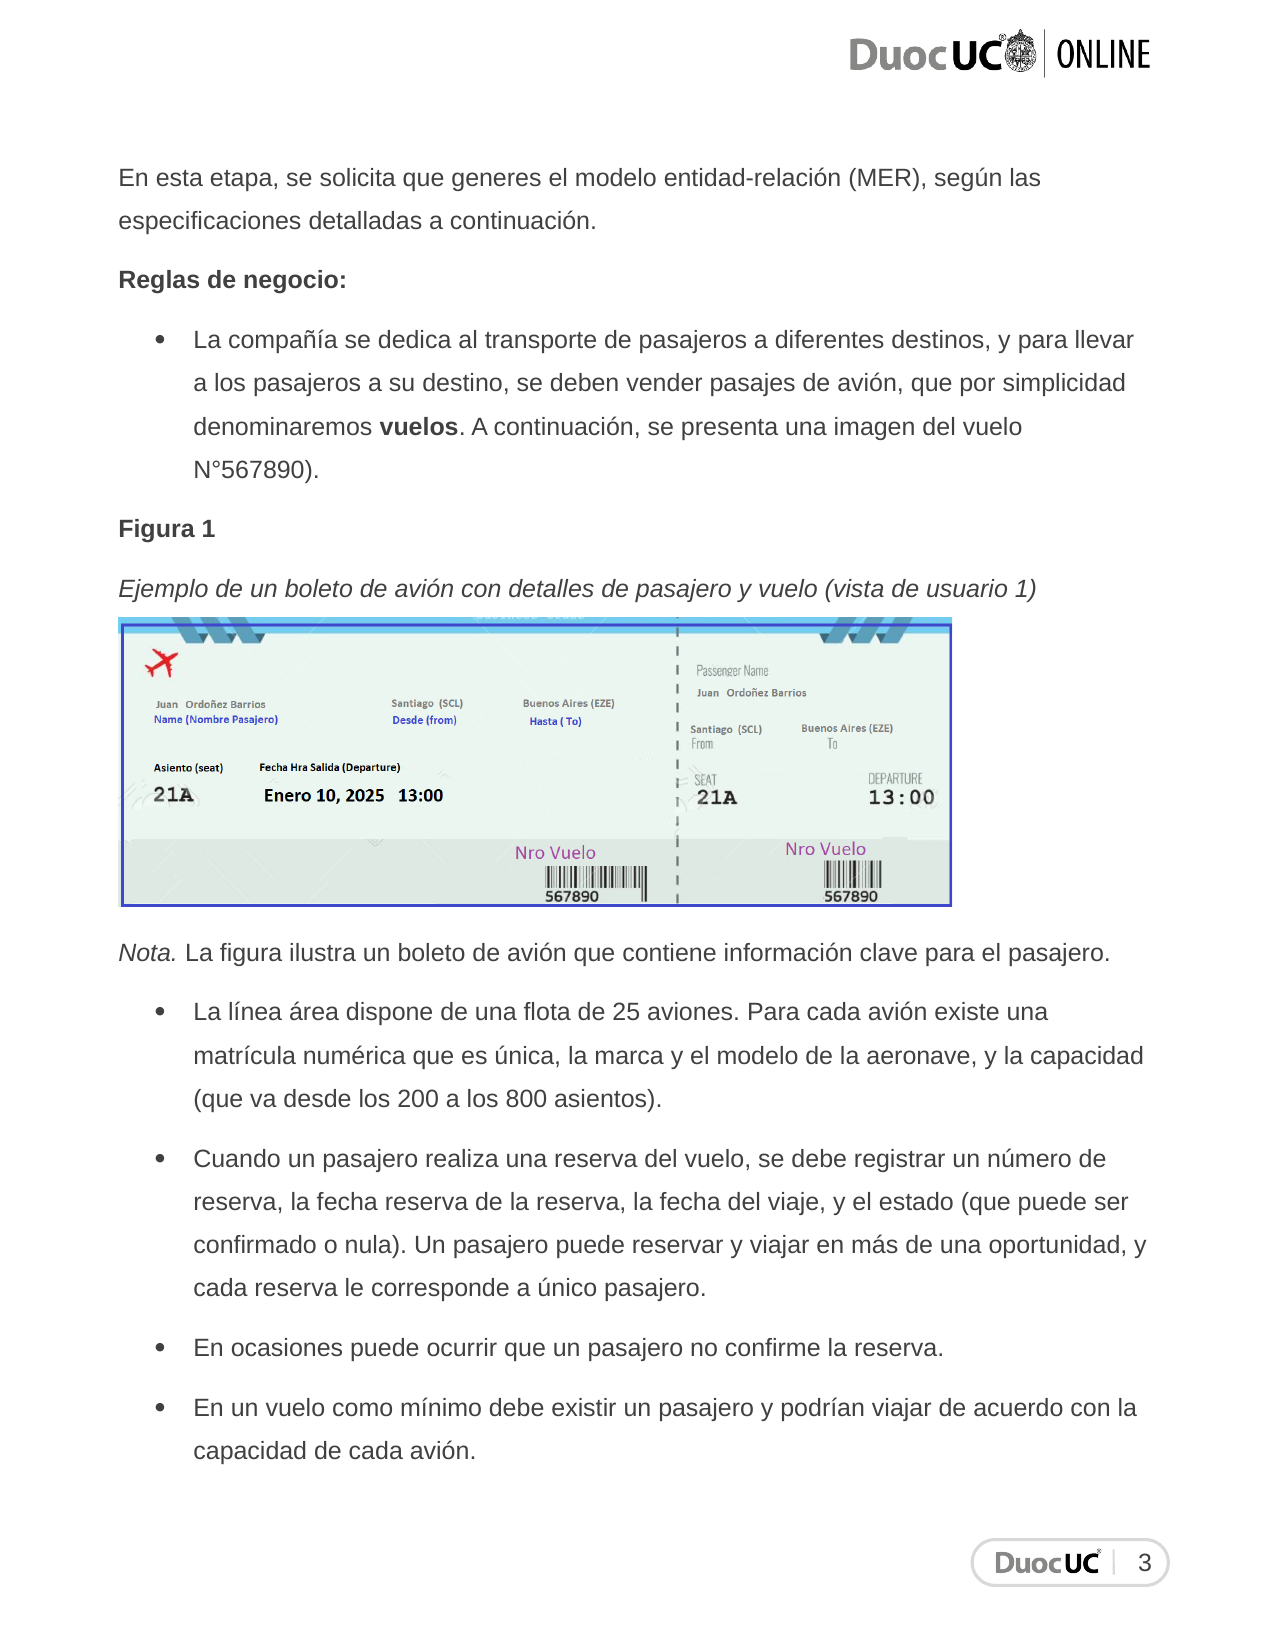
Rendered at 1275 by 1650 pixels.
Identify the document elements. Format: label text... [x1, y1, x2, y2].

text Reglas de negocio: [118, 265, 1152, 294]
picture [118, 617, 953, 907]
list La línea área dispone de una flota de 25 aviones. Para cada avión existe una matrícula numérica que es única, la marca y el modelo de la aeronave, y la capacidad (que va desde los 200 a los 800 asientos). [156, 997, 1152, 1112]
list La compañía se dedica al transporte de pasajeros a diferentes destinos, y para llevar a los pasajeros a su destino, se deben vender pasajes de avión, que por simplicidad denominaremos vuelos. A continuación, se presenta una imagen del vuelo N°567890). [156, 325, 1152, 483]
text Figura 1 [118, 514, 1152, 543]
text En esta etapa, se solicita que generes el modelo entidad-relación (MER), según las especificaciones detalladas a continuación. [118, 162, 1152, 234]
picture [982, 1542, 1115, 1583]
list En ocasiones puede ocurrir que un pasajero no confirme la reserva. [156, 1333, 1152, 1362]
list Cuando un pasajero realiza una reserva del vuelo, se debe registrar un número de reserva, la fecha reserva de la reserva, la fecha del viaje, y el estado (que puede ser confirmado o nula). Un pasajero puede reservar y viajar en más de una oportunidad, y cada reserva le corresponde a único pasajero. [156, 1143, 1152, 1302]
text Nota. La figura ilustra un boleto de avión que contiene información clave para el pasajero. [118, 938, 1152, 966]
list En un vuelo como mínimo debe existir un pasajero y podrían viajar de acuerdo con la capacidad de cada avión. [156, 1393, 1152, 1465]
picture [830, 3, 1170, 96]
